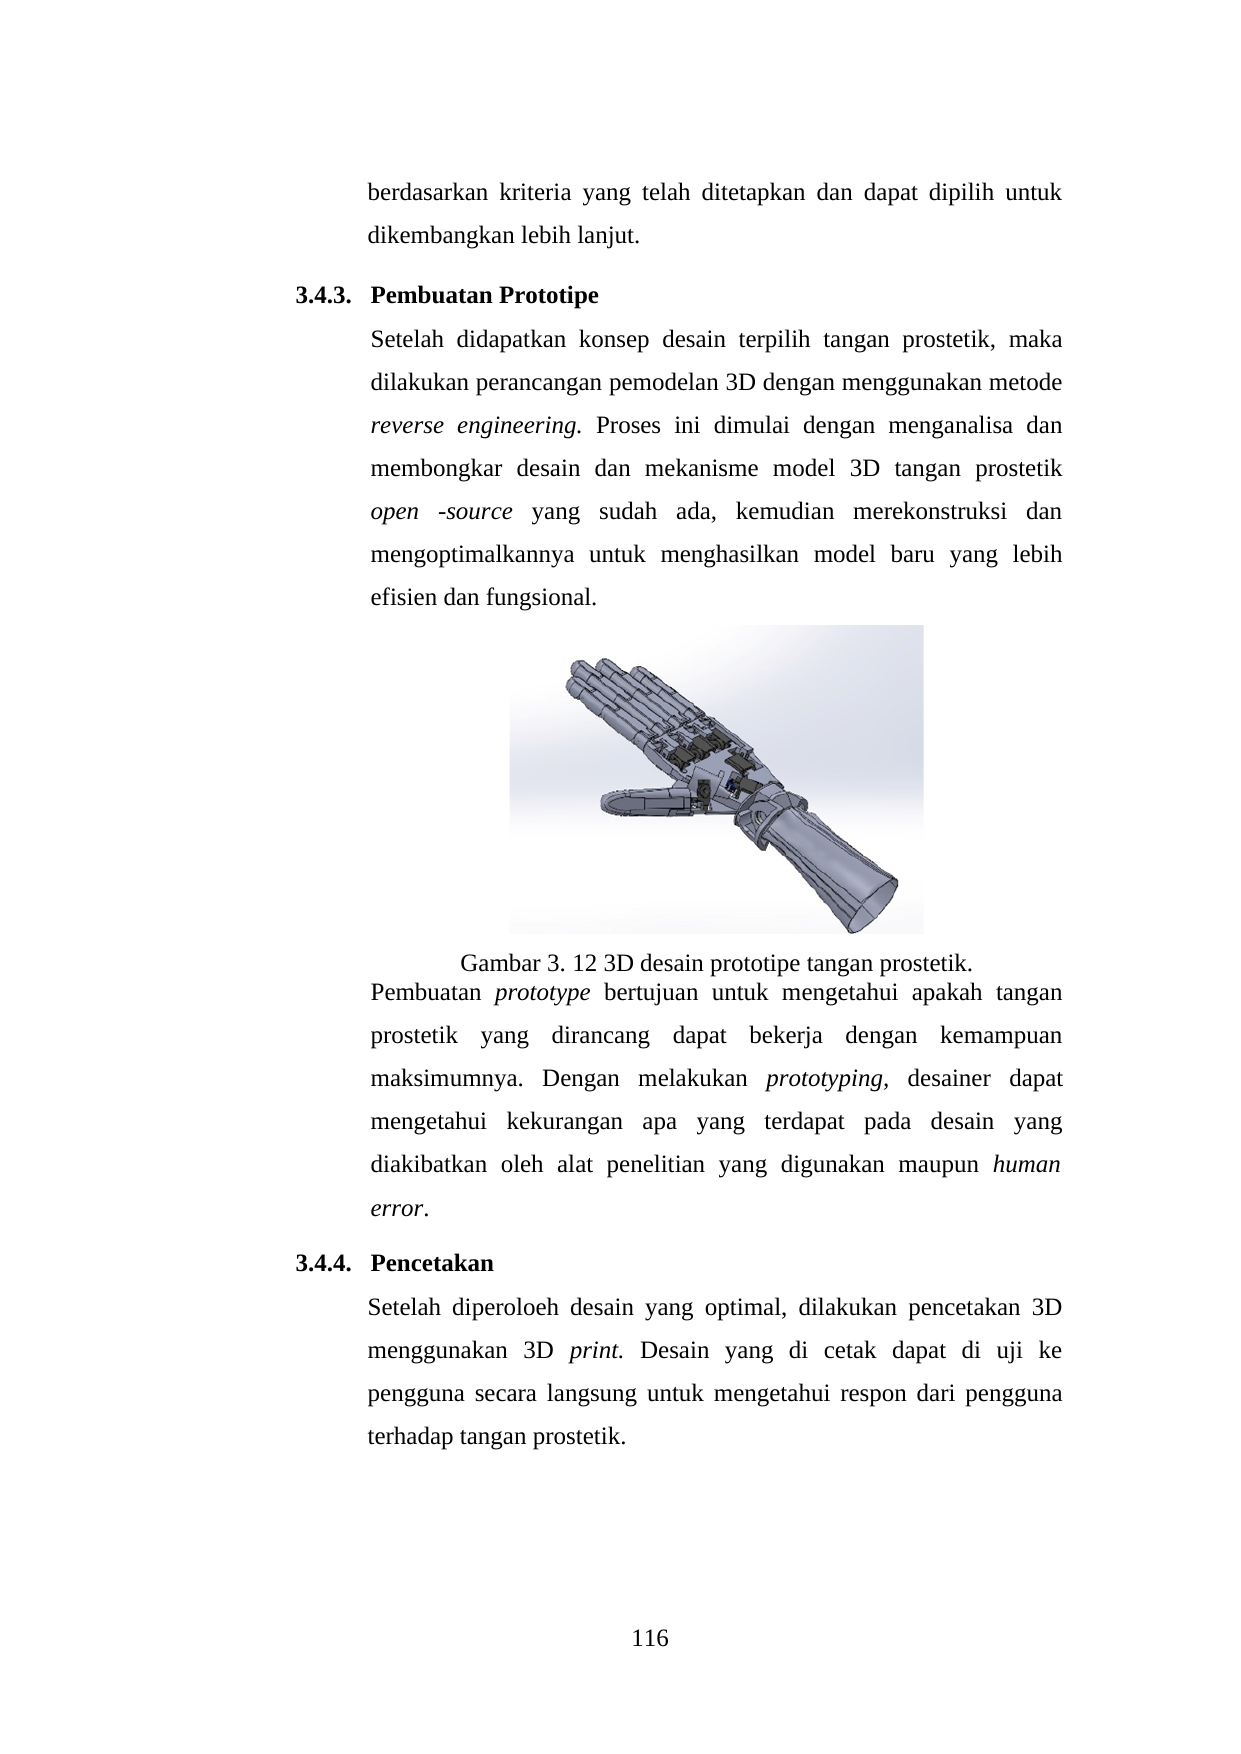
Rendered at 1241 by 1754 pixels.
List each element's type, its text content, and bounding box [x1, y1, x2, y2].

subtitle Pembuatan Prototipe [295, 280, 1063, 309]
text Setelah diperoloeh desain yang optimal, dilakukan pencetakan 3D menggunakan 3D print. Desain yang di cetak dapat di uji ke pengguna secara langsung untuk mengetahui respon dari pengguna terhadap tangan prostetik. [367, 1292, 1063, 1450]
subtitle Pencetakan [295, 1248, 1063, 1277]
list Setelah didapatkan konsep desain terpilih tangan prostetik, maka dilakukan perancangan pemodelan 3D dengan menggunakan metode reverse engineering. Proses ini dimulai dengan menganalisa dan membongkar desain dan mekanisme model 3D tangan prostetik open -source yang sudah ada, kemudian merekonstruksi dan mengoptimalkannya untuk menghasilkan model baru yang lebih efisien dan fungsional. [370, 324, 1063, 611]
list Pembuatan prototype bertujuan untuk mengetahui apakah tangan prostetik yang dirancang dapat bekerja dengan kemampuan maksimumnya. Dengan melakukan prototyping, desainer dapat mengetahui kekurangan apa yang terdapat pada desain yang diakibatkan oleh alat penelitian yang digunakan maupun human error. [370, 977, 1063, 1221]
text Gambar 3. 12 3D desain prototipe tangan prostetik. [295, 948, 1063, 977]
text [367, 177, 1063, 249]
picture [509, 625, 924, 934]
